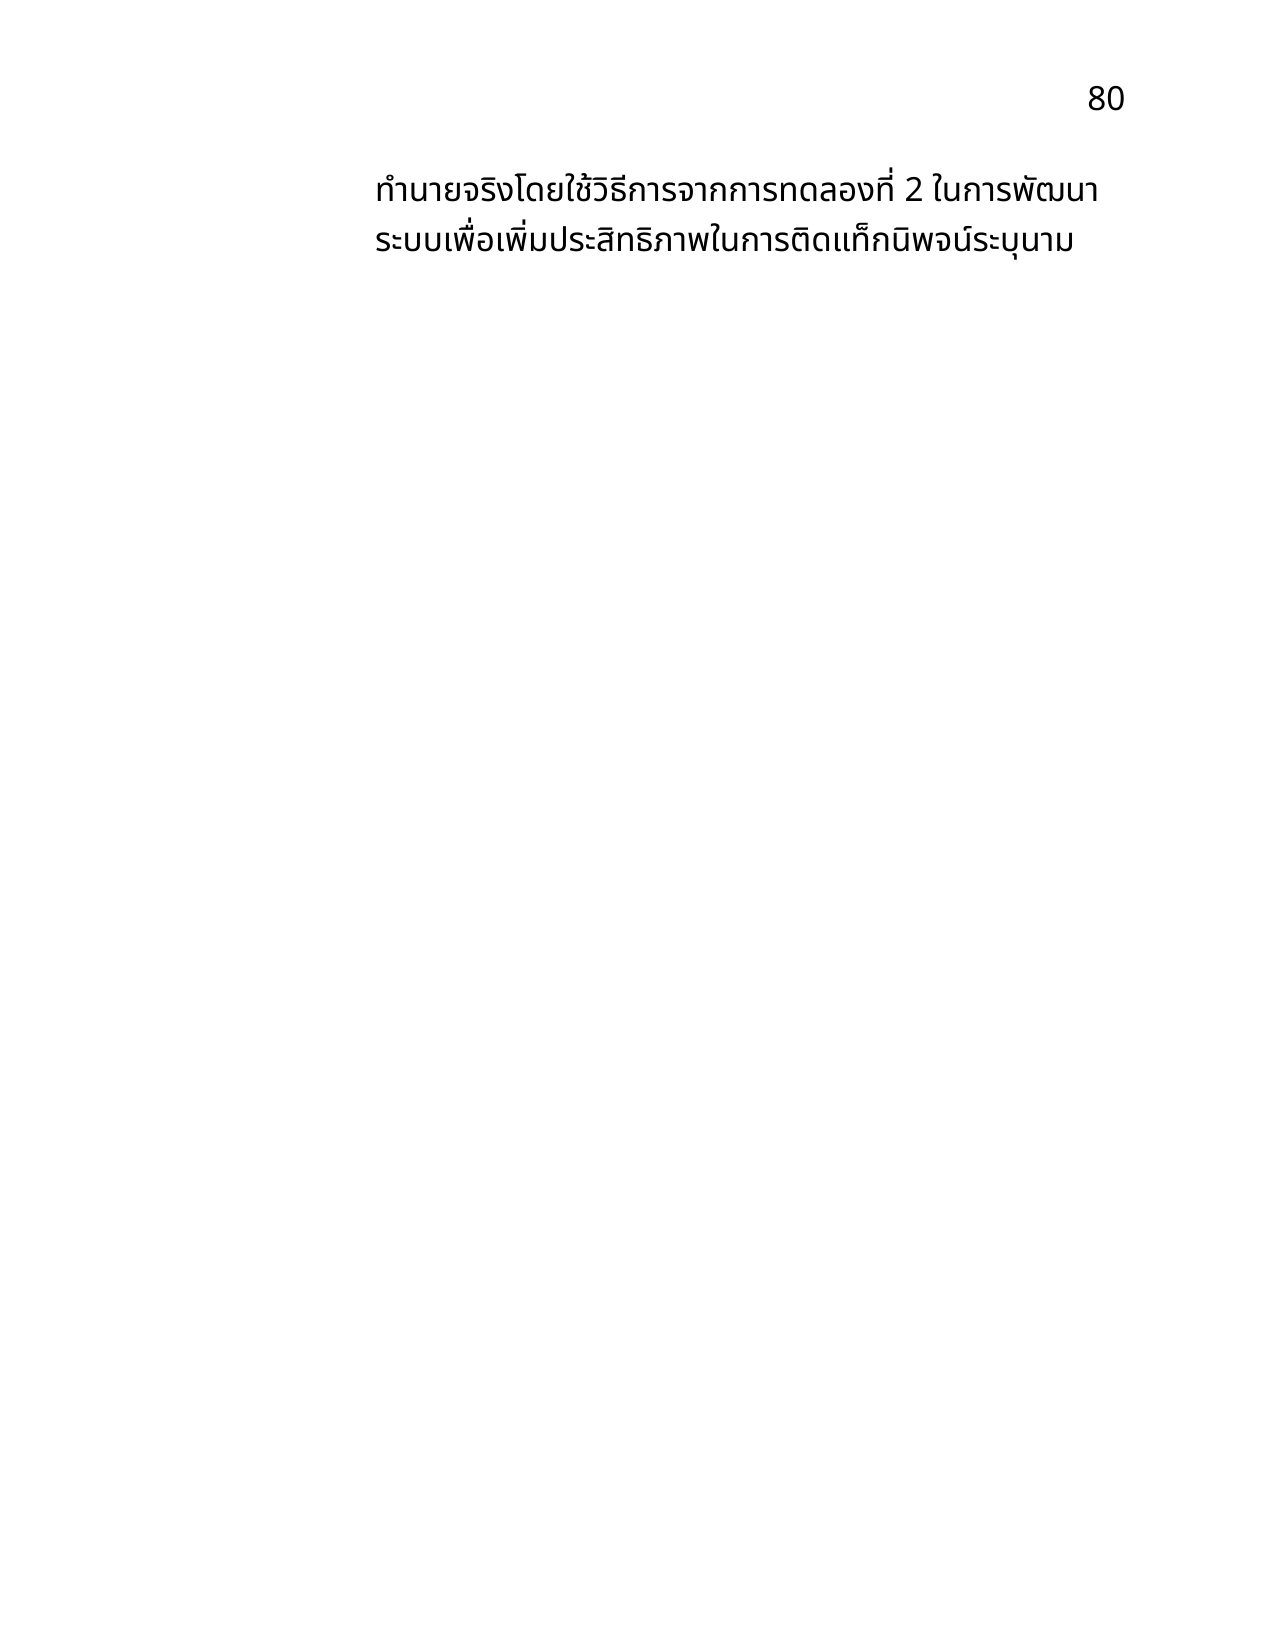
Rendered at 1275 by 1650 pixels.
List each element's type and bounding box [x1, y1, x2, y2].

list [337, 166, 1125, 267]
